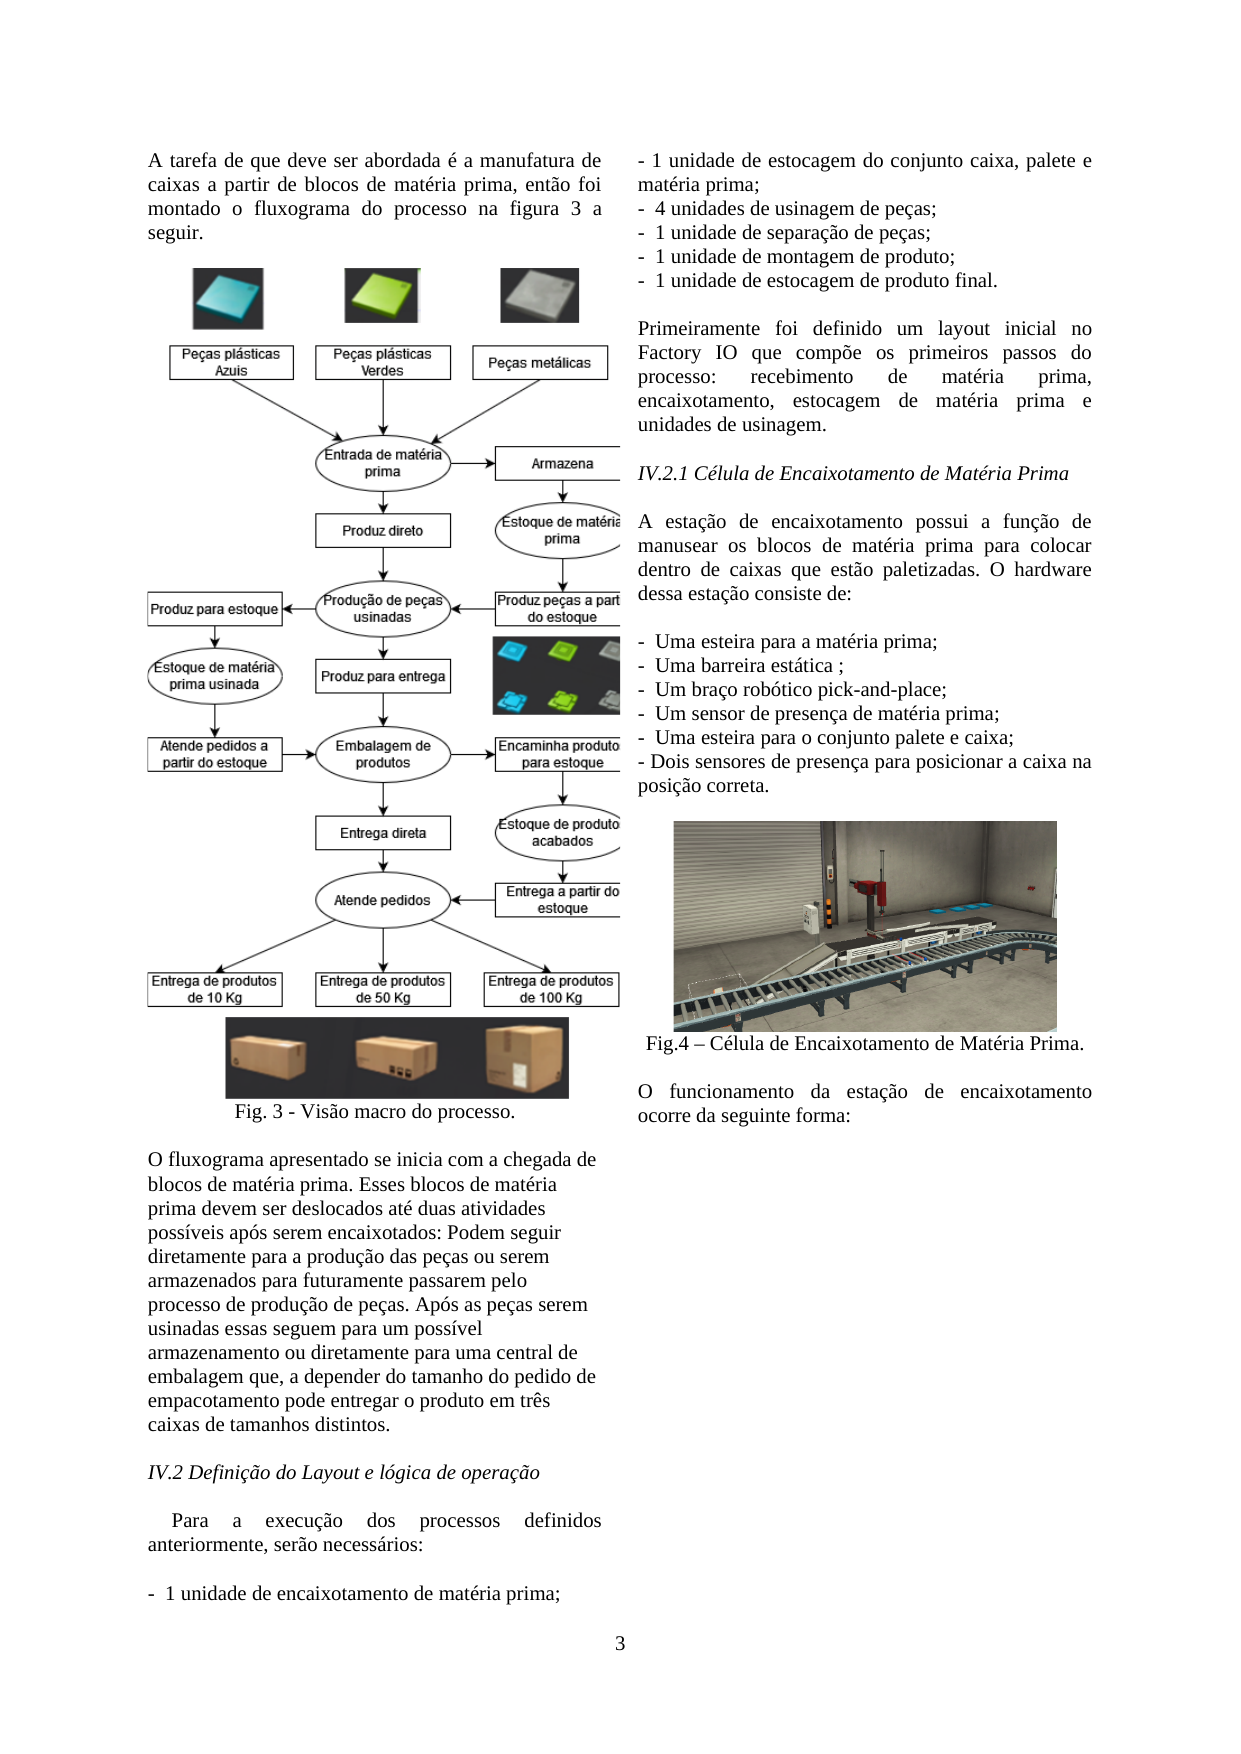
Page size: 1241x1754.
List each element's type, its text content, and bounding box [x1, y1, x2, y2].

text Primeiramente foi definido um layout inicial no Factory IO que compõe os primeiros passos do processo: recebimento de matéria prima, encaixotamento, estocagem de matéria prima e unidades de usinagem. [638, 316, 1092, 436]
text - Um braço robótico pick-and-place; [638, 677, 1092, 701]
text IV.2 Definição do Layout e lógica de operação [148, 1460, 602, 1484]
text - 4 unidades de usinagem de peças; [638, 196, 1092, 220]
text - Uma esteira para o conjunto palete e caixa; [638, 725, 1092, 749]
text - Uma barreira estática ; [638, 653, 1092, 677]
text Para a execução dos processos definidos anteriormente, serão necessários: [148, 1508, 602, 1556]
text - 1 unidade de separação de peças; [638, 220, 1092, 244]
text - 1 unidade de estocagem de produto final. [638, 268, 1092, 292]
text Fig. 3 - Visão macro do processo. [148, 1100, 602, 1123]
text IV.2.1 Célula de Encaixotamento de Matéria Prima [638, 461, 1092, 484]
text Fig.4 – Célula de Encaixotamento de Matéria Prima. [638, 1031, 1092, 1055]
text O fluxograma apresentado se inicia com a chegada de blocos de matéria prima. Esses blocos de matéria prima devem ser deslocados até duas atividades possíveis após serem encaixotados: Podem seguir diretamente para a produção das peças ou serem armazenados para futuramente passarem pelo processo de produção de peças. Após as peças serem usinadas essas seguem para um possível armazenamento ou diretamente para uma central de embalagem que, a depender do tamanho do pedido de empacotamento pode entregar o produto em três caixas de tamanhos distintos. [148, 1147, 602, 1436]
picture [673, 821, 1057, 1032]
text A tarefa de que deve ser abordada é a manufatura de caixas a partir de blocos de matéria prima, então foi montado o fluxograma do processo na figura 3 a seguir. [148, 148, 602, 244]
text O funcionamento da estação de encaixotamento ocorre da seguinte forma: [638, 1079, 1092, 1127]
text - 1 unidade de montagem de produto; [638, 244, 1092, 268]
picture [147, 268, 621, 1100]
text - Uma esteira para a matéria prima; [638, 629, 1092, 653]
text - 1 unidade de encaixotamento de matéria prima; [148, 1581, 602, 1604]
text - 1 unidade de estocagem do conjunto caixa, palete e matéria prima; [638, 148, 1092, 196]
text A estação de encaixotamento possui a função de manusear os blocos de matéria prima para colocar dentro de caixas que estão paletizadas. O hardware dessa estação consiste de: [638, 509, 1092, 605]
text - Dois sensores de presença para posicionar a caixa na posição correta. [638, 749, 1092, 797]
text - Um sensor de presença de matéria prima; [638, 701, 1092, 725]
